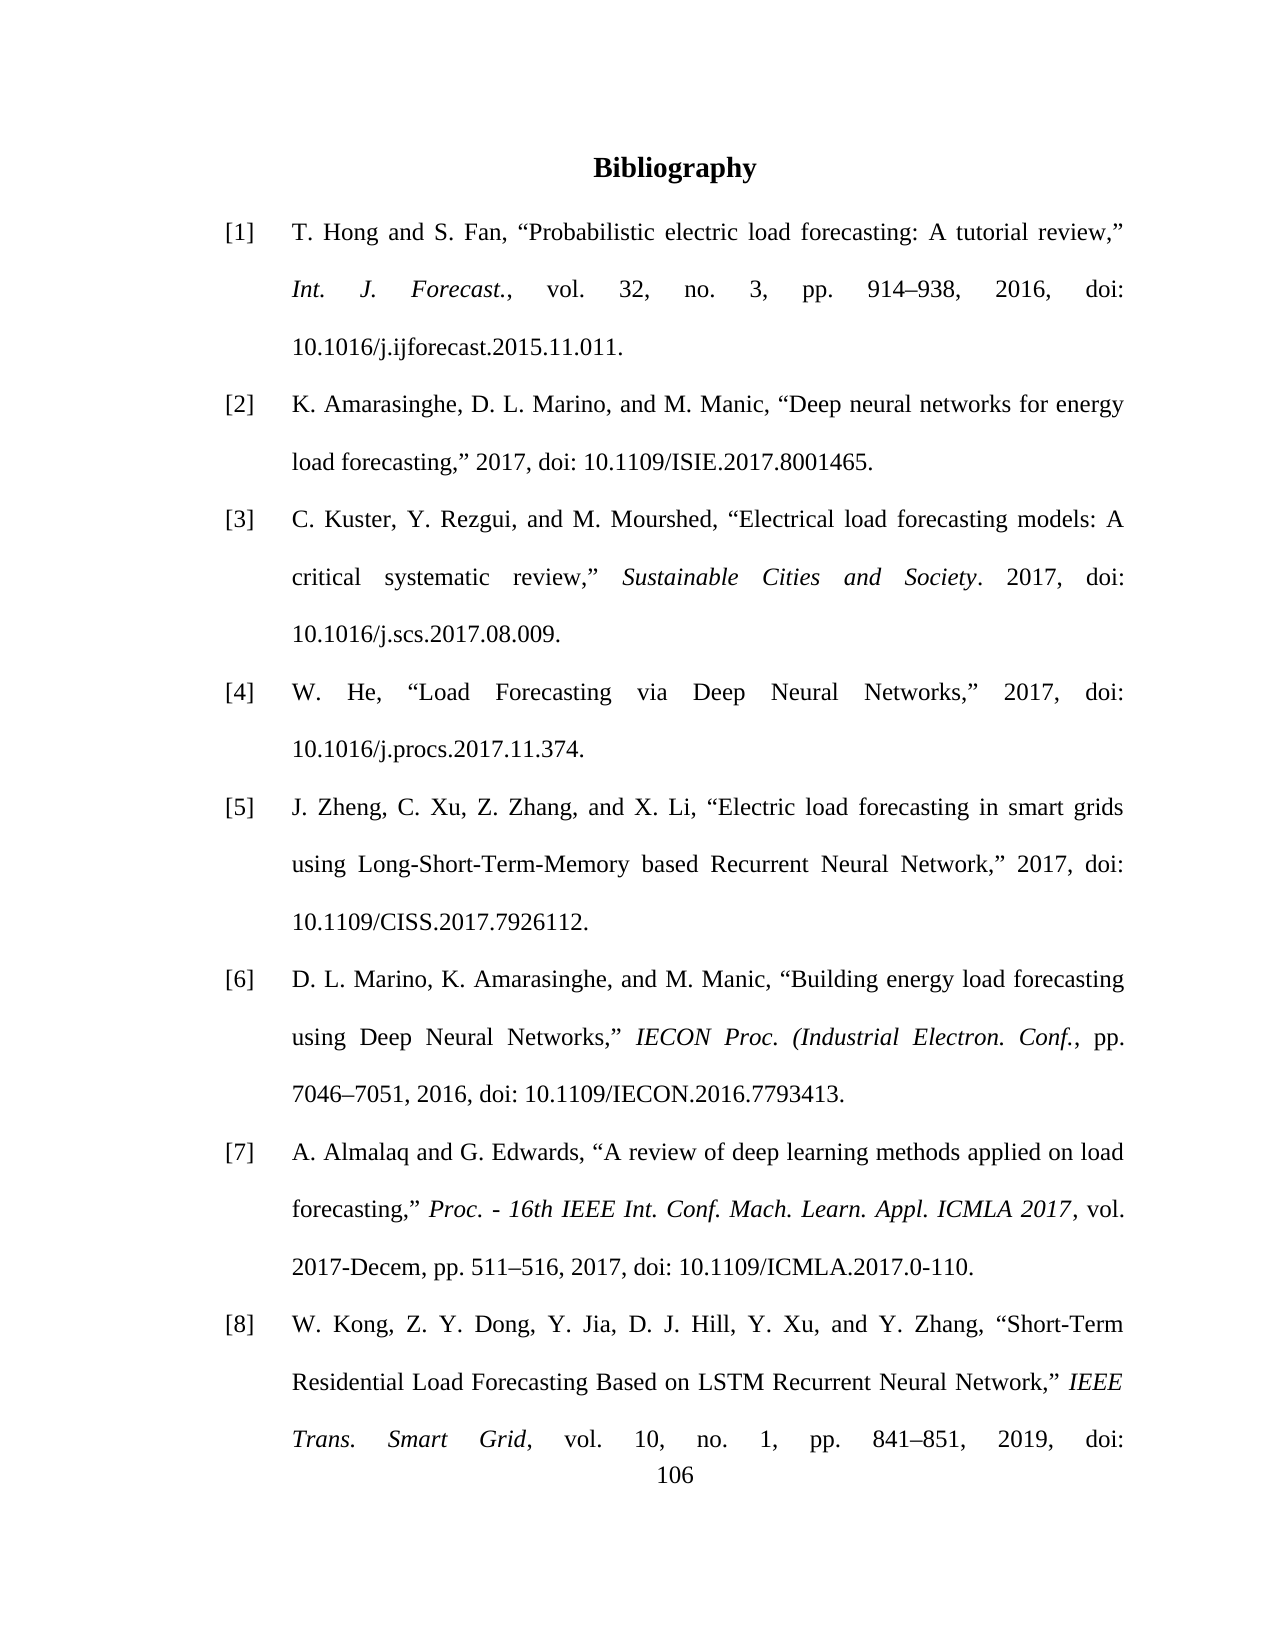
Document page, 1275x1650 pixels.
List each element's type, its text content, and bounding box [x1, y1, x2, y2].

text [7] A. Almalaq and G. Edwards, “A review of deep learning methods applied on load forecasting,” Proc. - 16th IEEE Int. Conf. Mach. Learn. Appl. ICMLA 2017, vol. 2017-Decem, pp. 511–516, 2017, doi: 10.1109/ICMLA.2017.0-110. [225, 1137, 1125, 1281]
text [2] K. Amarasinghe, D. L. Marino, and M. Manic, “Deep neural networks for energy load forecasting,” 2017, doi: 10.1109/ISIE.2017.8001465. [225, 389, 1125, 476]
text [6] D. L. Marino, K. Amarasinghe, and M. Manic, “Building energy load forecasting using Deep Neural Networks,” IECON Proc. (Industrial Electron. Conf., pp. 7046–7051, 2016, doi: 10.1109/IECON.2016.7793413. [225, 964, 1125, 1108]
text [4] W. He, “Load Forecasting via Deep Neural Networks,” 2017, doi: 10.1016/j.procs.2017.11.374. [225, 677, 1125, 763]
text Bibliography [225, 150, 1125, 183]
text [1] T. Hong and S. Fan, “Probabilistic electric load forecasting: A tutorial review,” Int. J. Forecast., vol. 32, no. 3, pp. 914–938, 2016, doi: 10.1016/j.ijforecast.2015.11.011. [225, 217, 1125, 361]
text [5] J. Zheng, C. Xu, Z. Zhang, and X. Li, “Electric load forecasting in smart grids using Long-Short-Term-Memory based Recurrent Neural Network,” 2017, doi: 10.1109/CISS.2017.7926112. [225, 792, 1125, 936]
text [225, 1309, 1125, 1453]
text [3] C. Kuster, Y. Rezgui, and M. Mourshed, “Electrical load forecasting models: A critical systematic review,” Sustainable Cities and Society. 2017, doi: 10.1016/j.scs.2017.08.009. [225, 504, 1125, 648]
